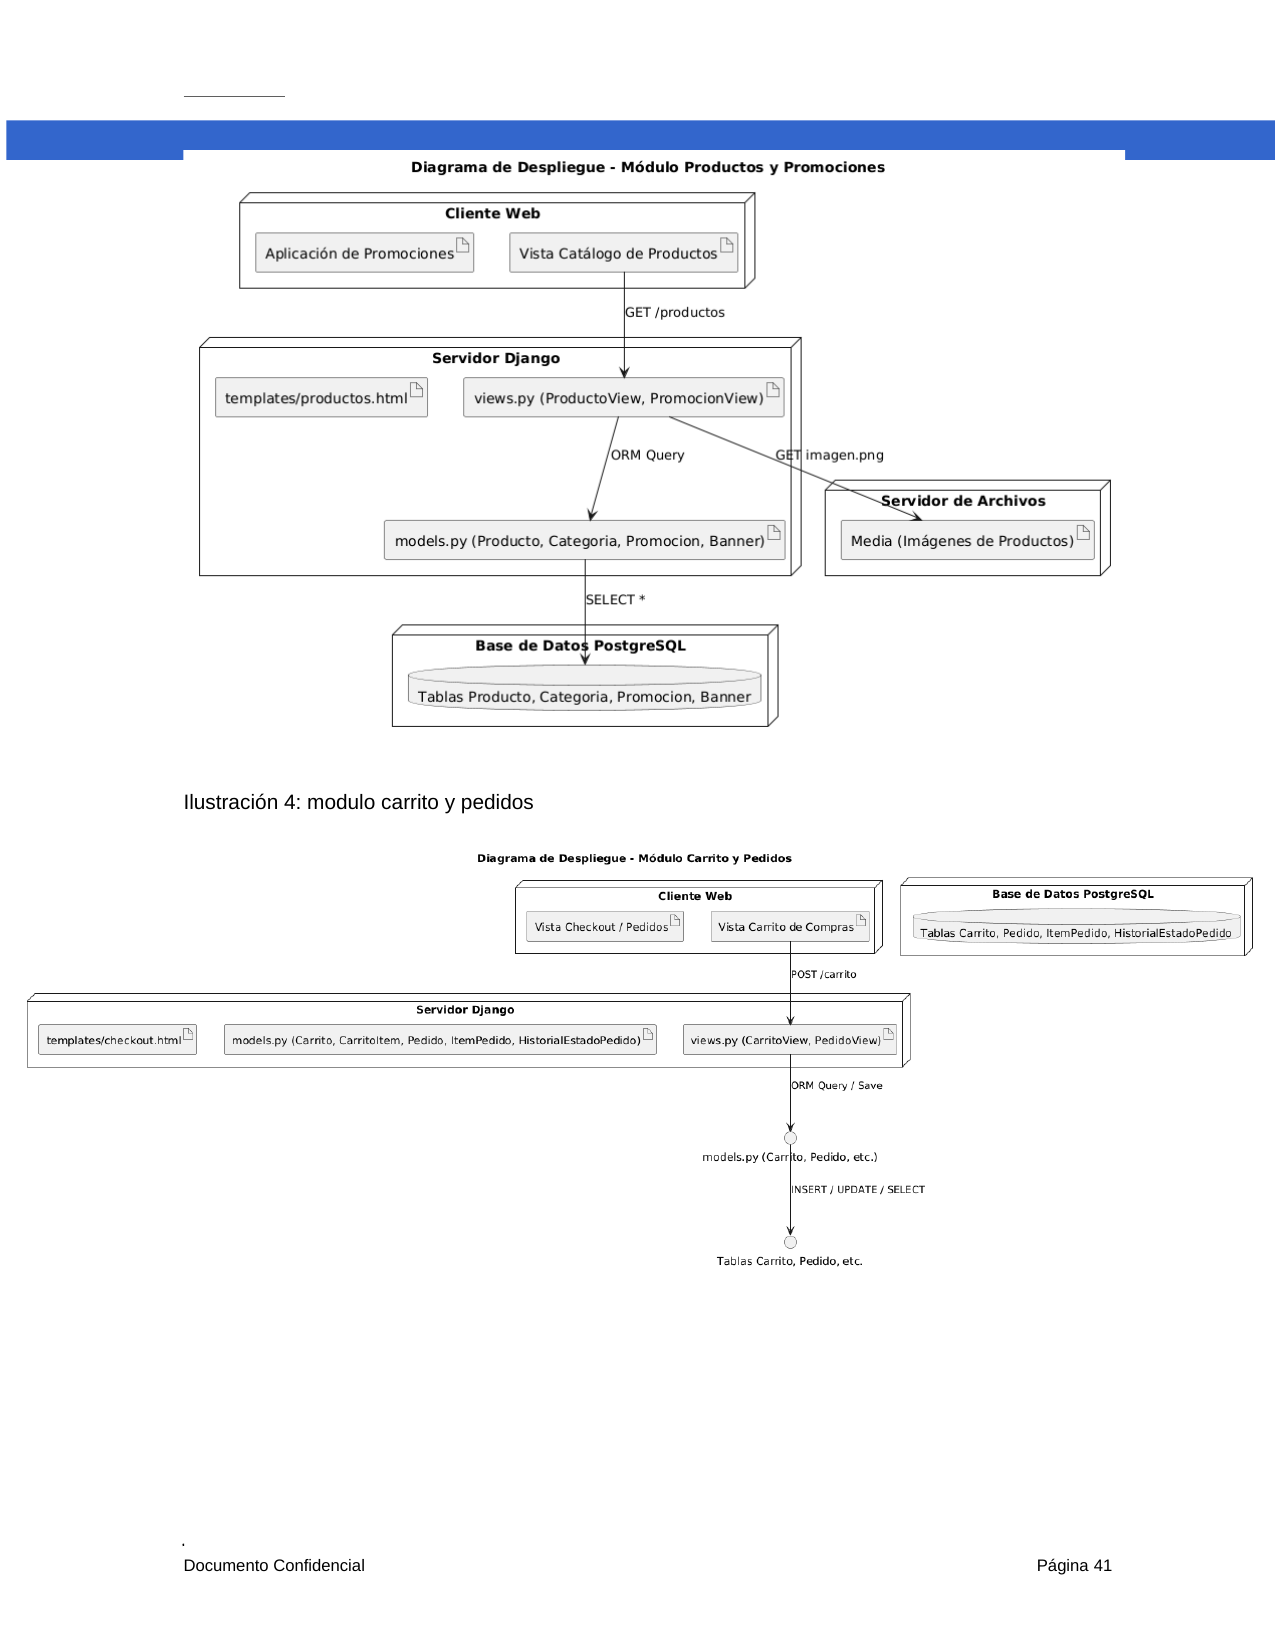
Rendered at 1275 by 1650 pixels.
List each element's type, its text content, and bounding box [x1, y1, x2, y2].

text Ilustración 4: modulo carrito y pedidos [183, 789, 1125, 813]
picture [14, 844, 1264, 1270]
picture [183, 150, 1125, 742]
